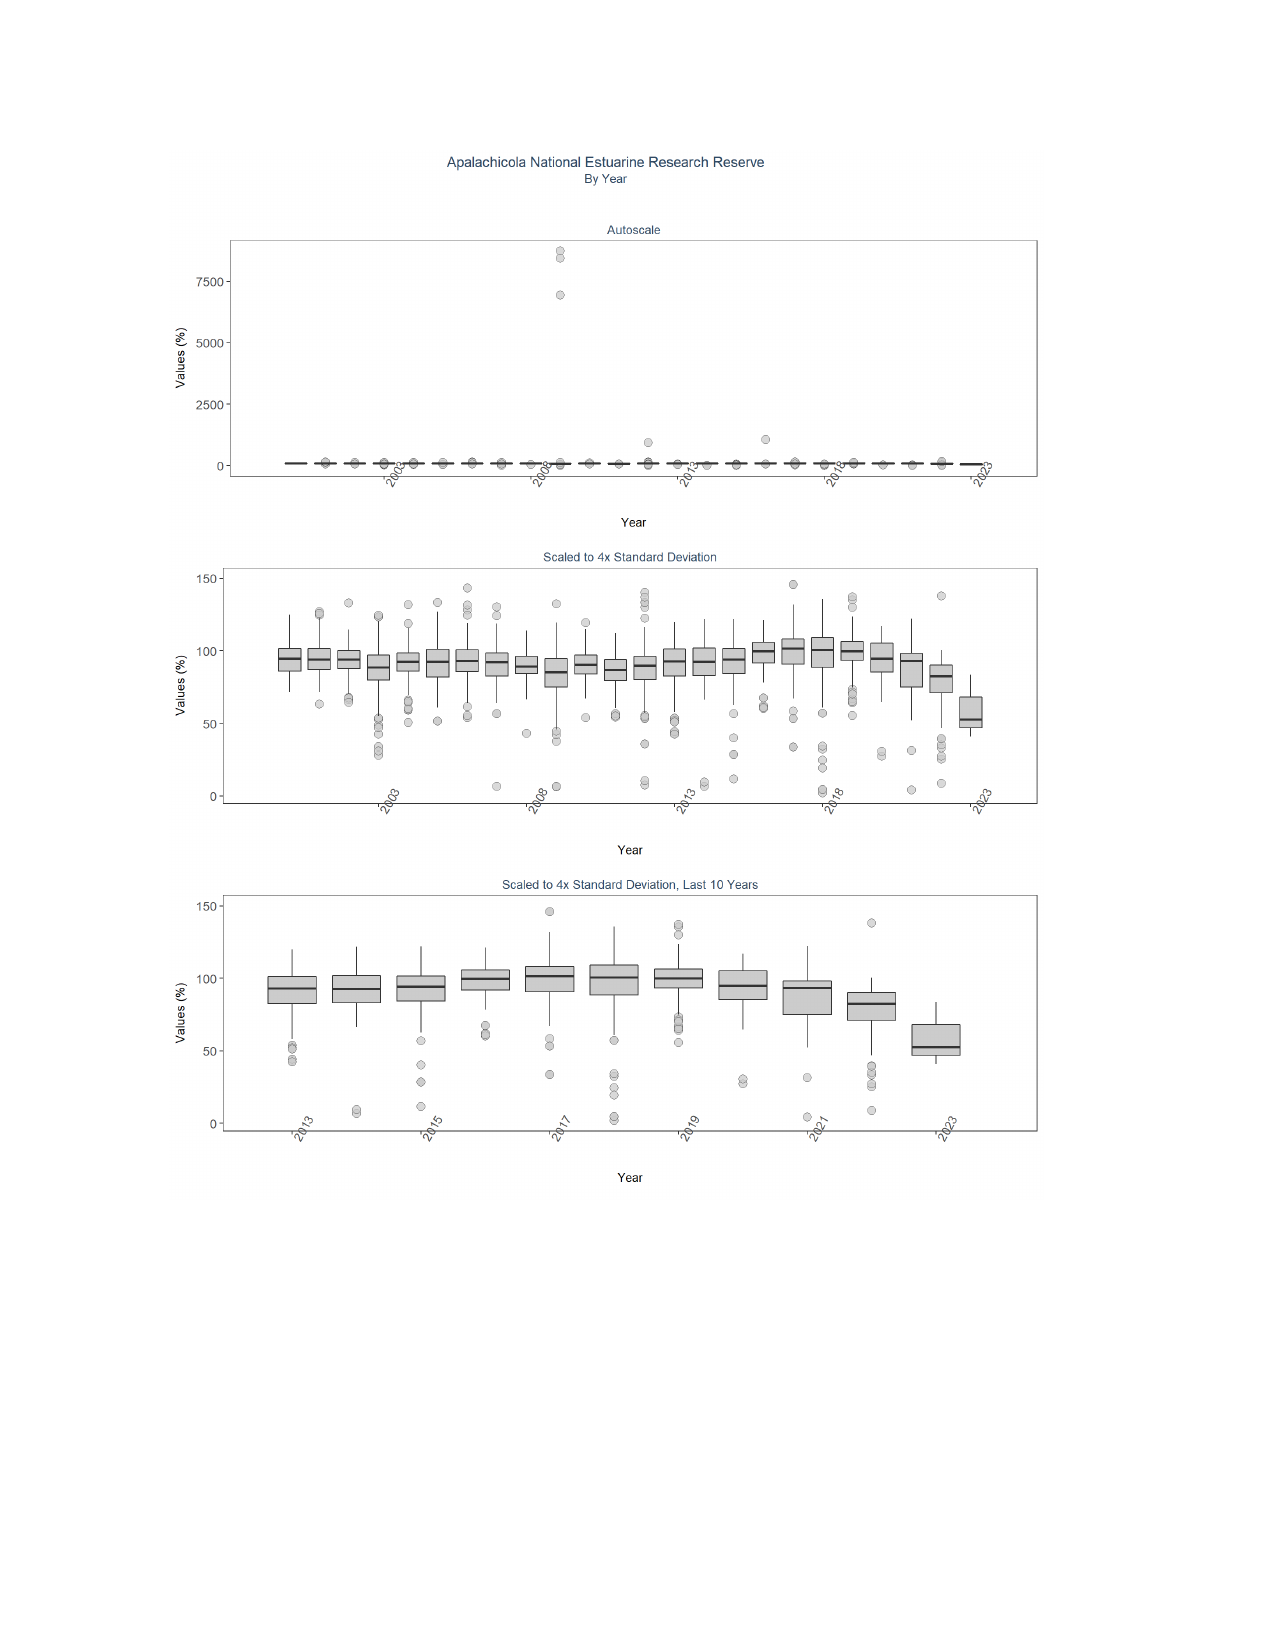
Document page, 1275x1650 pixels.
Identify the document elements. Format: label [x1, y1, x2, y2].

picture [168, 150, 1044, 1200]
